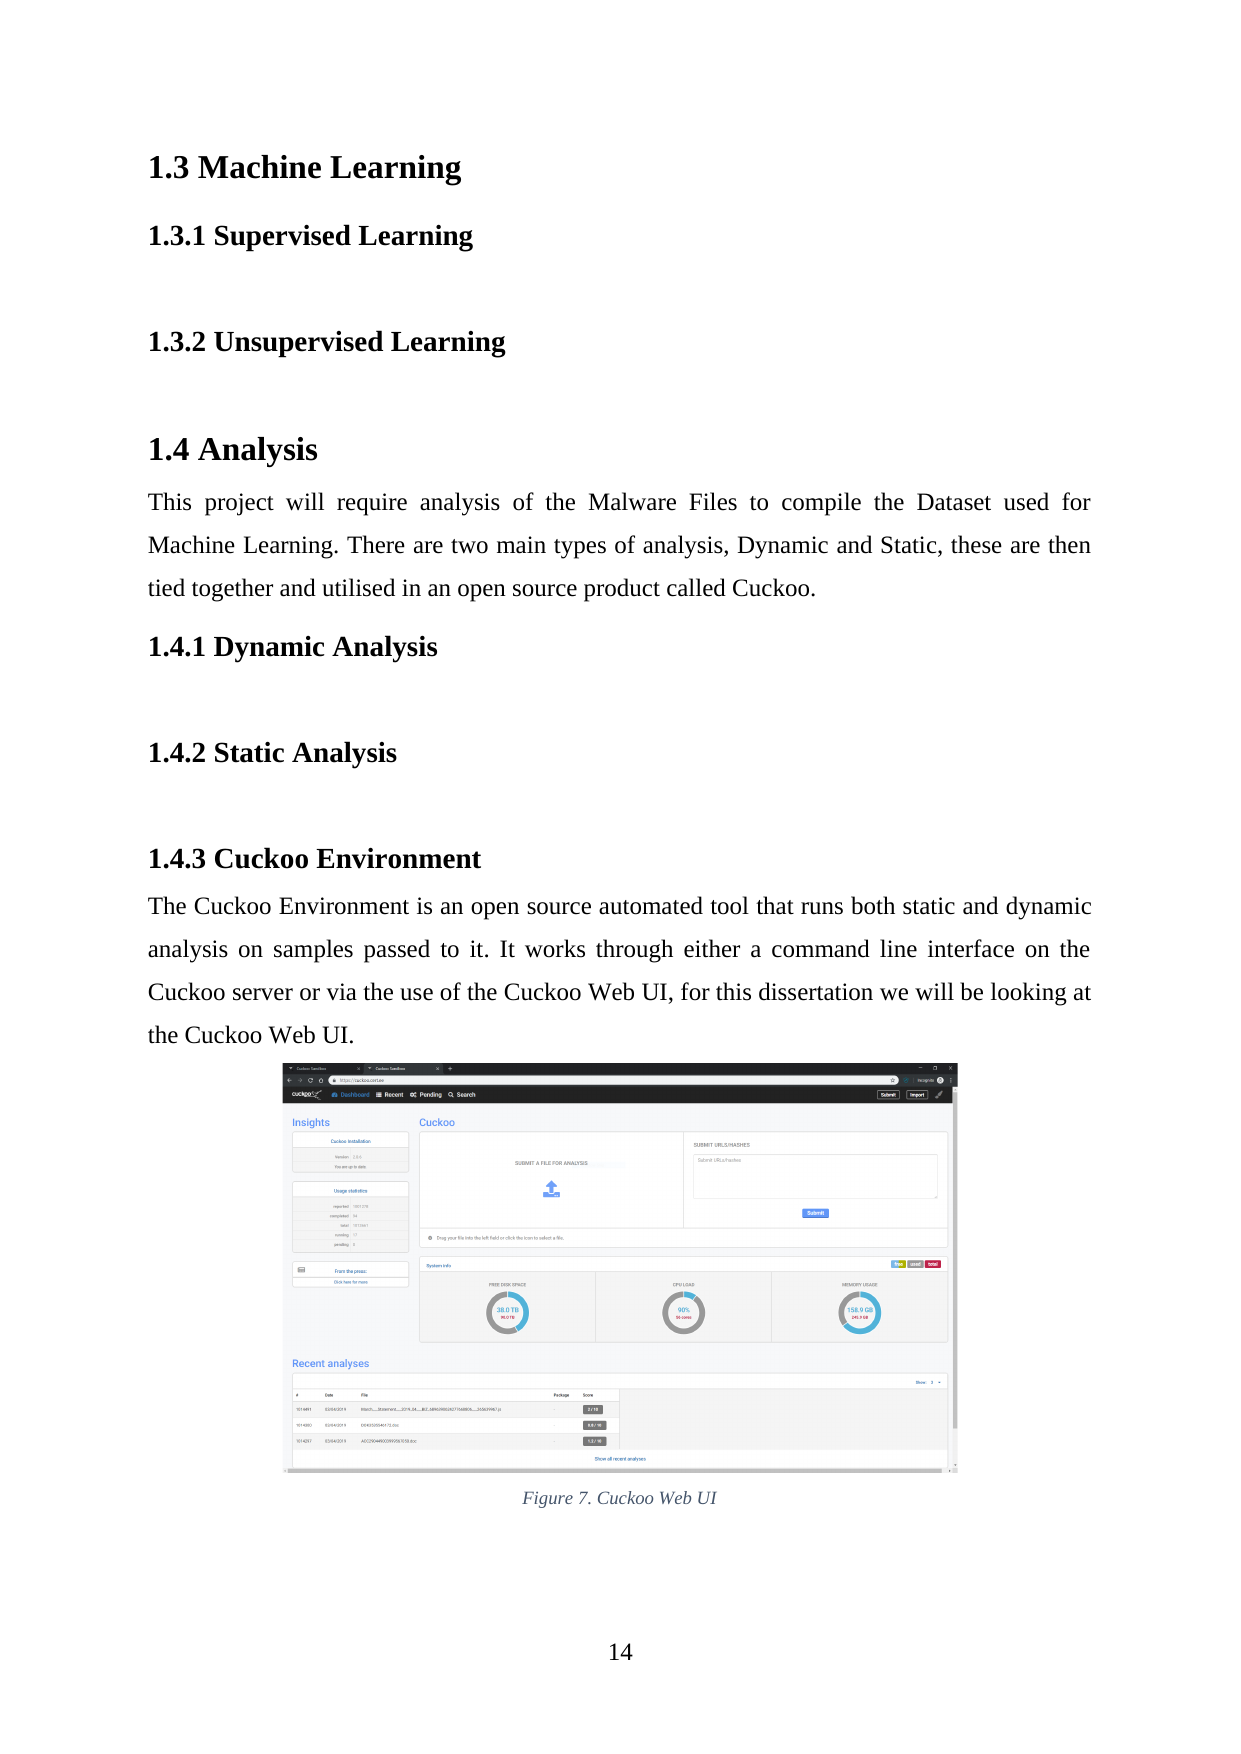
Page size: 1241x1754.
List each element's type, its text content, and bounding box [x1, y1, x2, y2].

subtitle 1.4 Analysis [148, 429, 1092, 468]
subtitle 1.3.1 Supervised Learning [148, 218, 1092, 251]
text This project will require analysis of the Malware Files to compile the Dataset used for Machine Learning. There are two main types of analysis, Dynamic and Static, these are then tied together and utilised in an open source product called Cuckoo. [148, 487, 1092, 602]
subtitle 1.3.2 Unsupervised Learning [148, 324, 1092, 357]
subtitle 1.4.3 Cuckoo Environment [148, 841, 1092, 874]
subtitle 1.4.2 Static Analysis [148, 735, 1092, 768]
picture [282, 1063, 958, 1473]
text Figure . Cuckoo Web UI [148, 1487, 1092, 1508]
text The Cuckoo Environment is an open source automated tool that runs both static and dynamic analysis on samples passed to it. It works through either a command line interface on the Cuckoo server or via the use of the Cuckoo Web UI, for this dissertation we will be looking at the Cuckoo Web UI. [148, 891, 1092, 1049]
subtitle 1.4.1 Dynamic Analysis [148, 629, 1092, 662]
subtitle 1.3 Machine Learning [148, 148, 1092, 186]
